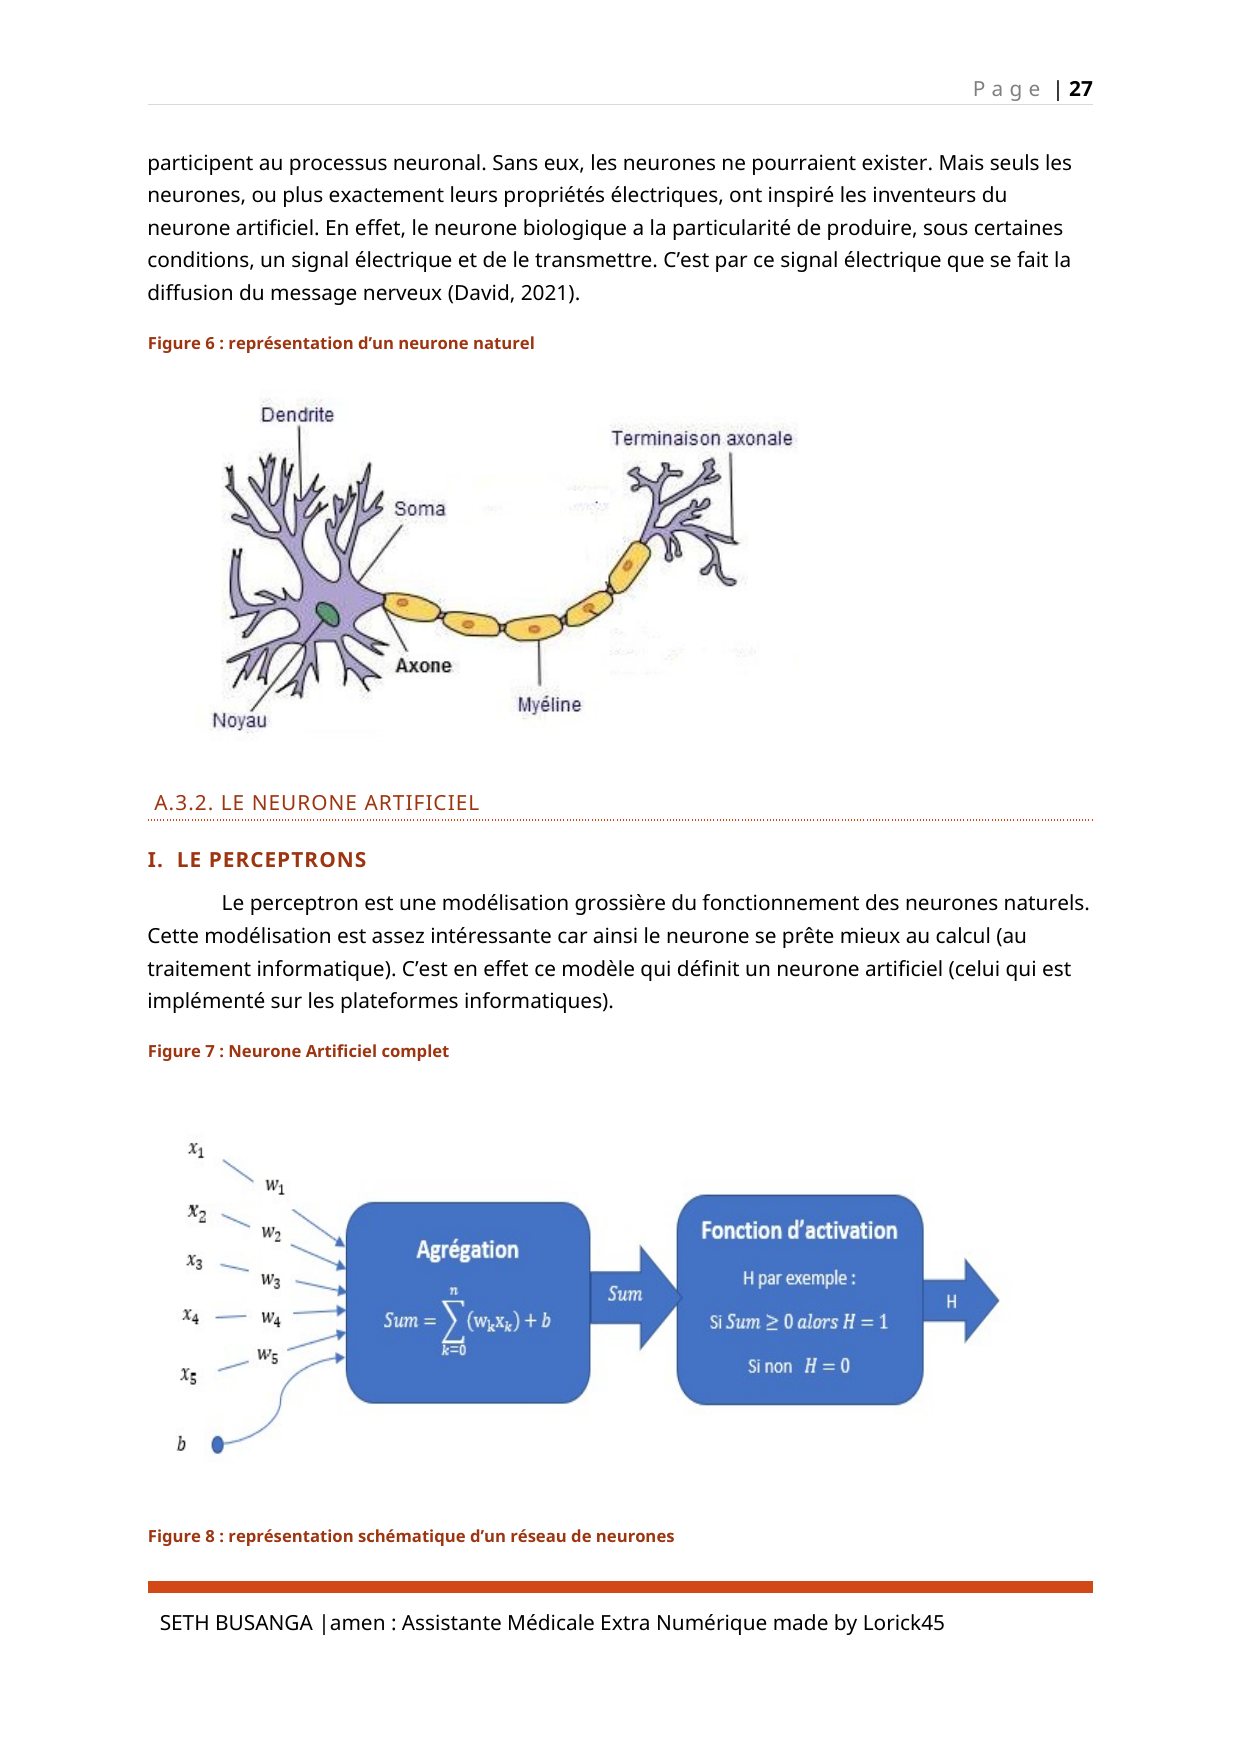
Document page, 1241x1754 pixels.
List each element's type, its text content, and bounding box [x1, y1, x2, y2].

text Figure 6 : représentation d’un neurone naturel [148, 331, 1093, 354]
subtitle A.3.2. LE neurone artificiel [148, 788, 1093, 821]
text Figure 7 : Neurone Artificiel complet [148, 1040, 1093, 1062]
subtitle I. Le perceptrons [148, 846, 1093, 874]
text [147, 148, 1093, 306]
picture [147, 1086, 1034, 1501]
picture [147, 378, 817, 765]
text Figure 8 : représentation schématique d’un réseau de neurones [148, 1525, 1093, 1548]
text Le perceptron est une modélisation grossière du fonctionnement des neurones naturels. Cette modélisation est assez intéressante car ainsi le neurone se prête mieux au calcul (au traitement informatique). C’est en effet ce modèle qui définit un neurone artificiel (celui qui est implémenté sur les plateformes informatiques). [147, 888, 1091, 1015]
